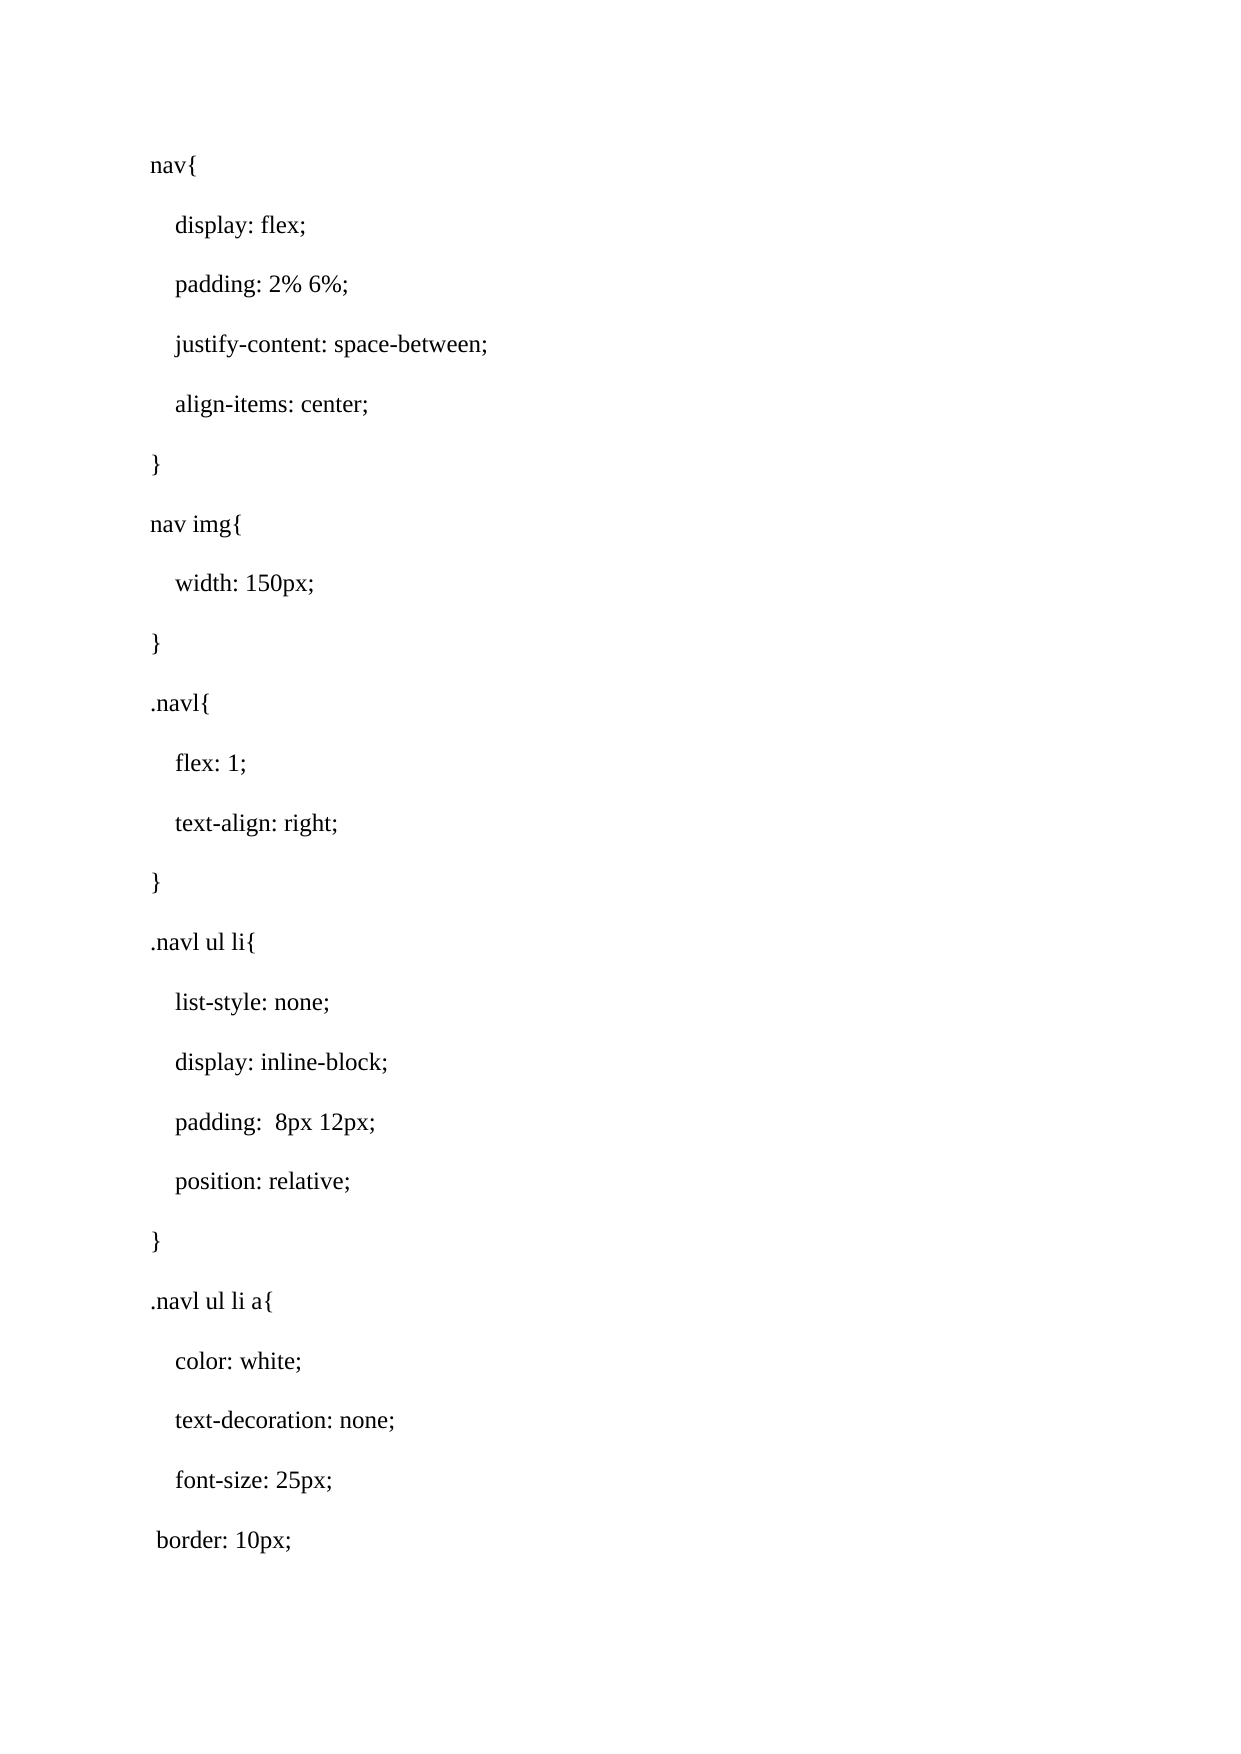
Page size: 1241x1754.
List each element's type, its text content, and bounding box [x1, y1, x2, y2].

text display: inline-block; [150, 1047, 1090, 1076]
text } [150, 628, 1090, 657]
text text-decoration: none; [150, 1406, 1090, 1434]
text justify-content: space-between; [150, 329, 1090, 358]
text border: 10px; [150, 1525, 1090, 1554]
text font-size: 25px; [150, 1465, 1090, 1494]
text } [150, 449, 1090, 478]
text text-align: right; [150, 808, 1090, 836]
text padding: 2% 6%; [150, 269, 1090, 298]
text display: flex; [150, 210, 1090, 238]
text width: 150px; [150, 568, 1090, 597]
text align-items: center; [150, 389, 1090, 418]
text nav img{ [150, 509, 1090, 537]
text nav{ [150, 150, 1090, 179]
text } [150, 867, 1090, 896]
text list-style: none; [150, 987, 1090, 1016]
text flex: 1; [150, 748, 1090, 777]
text color: white; [150, 1346, 1090, 1374]
text } [150, 1226, 1090, 1255]
text .navl ul li{ [150, 927, 1090, 956]
text padding: 8px 12px; [150, 1107, 1090, 1135]
text .navl{ [150, 688, 1090, 717]
text .navl ul li a{ [150, 1286, 1090, 1315]
text position: relative; [150, 1166, 1090, 1195]
